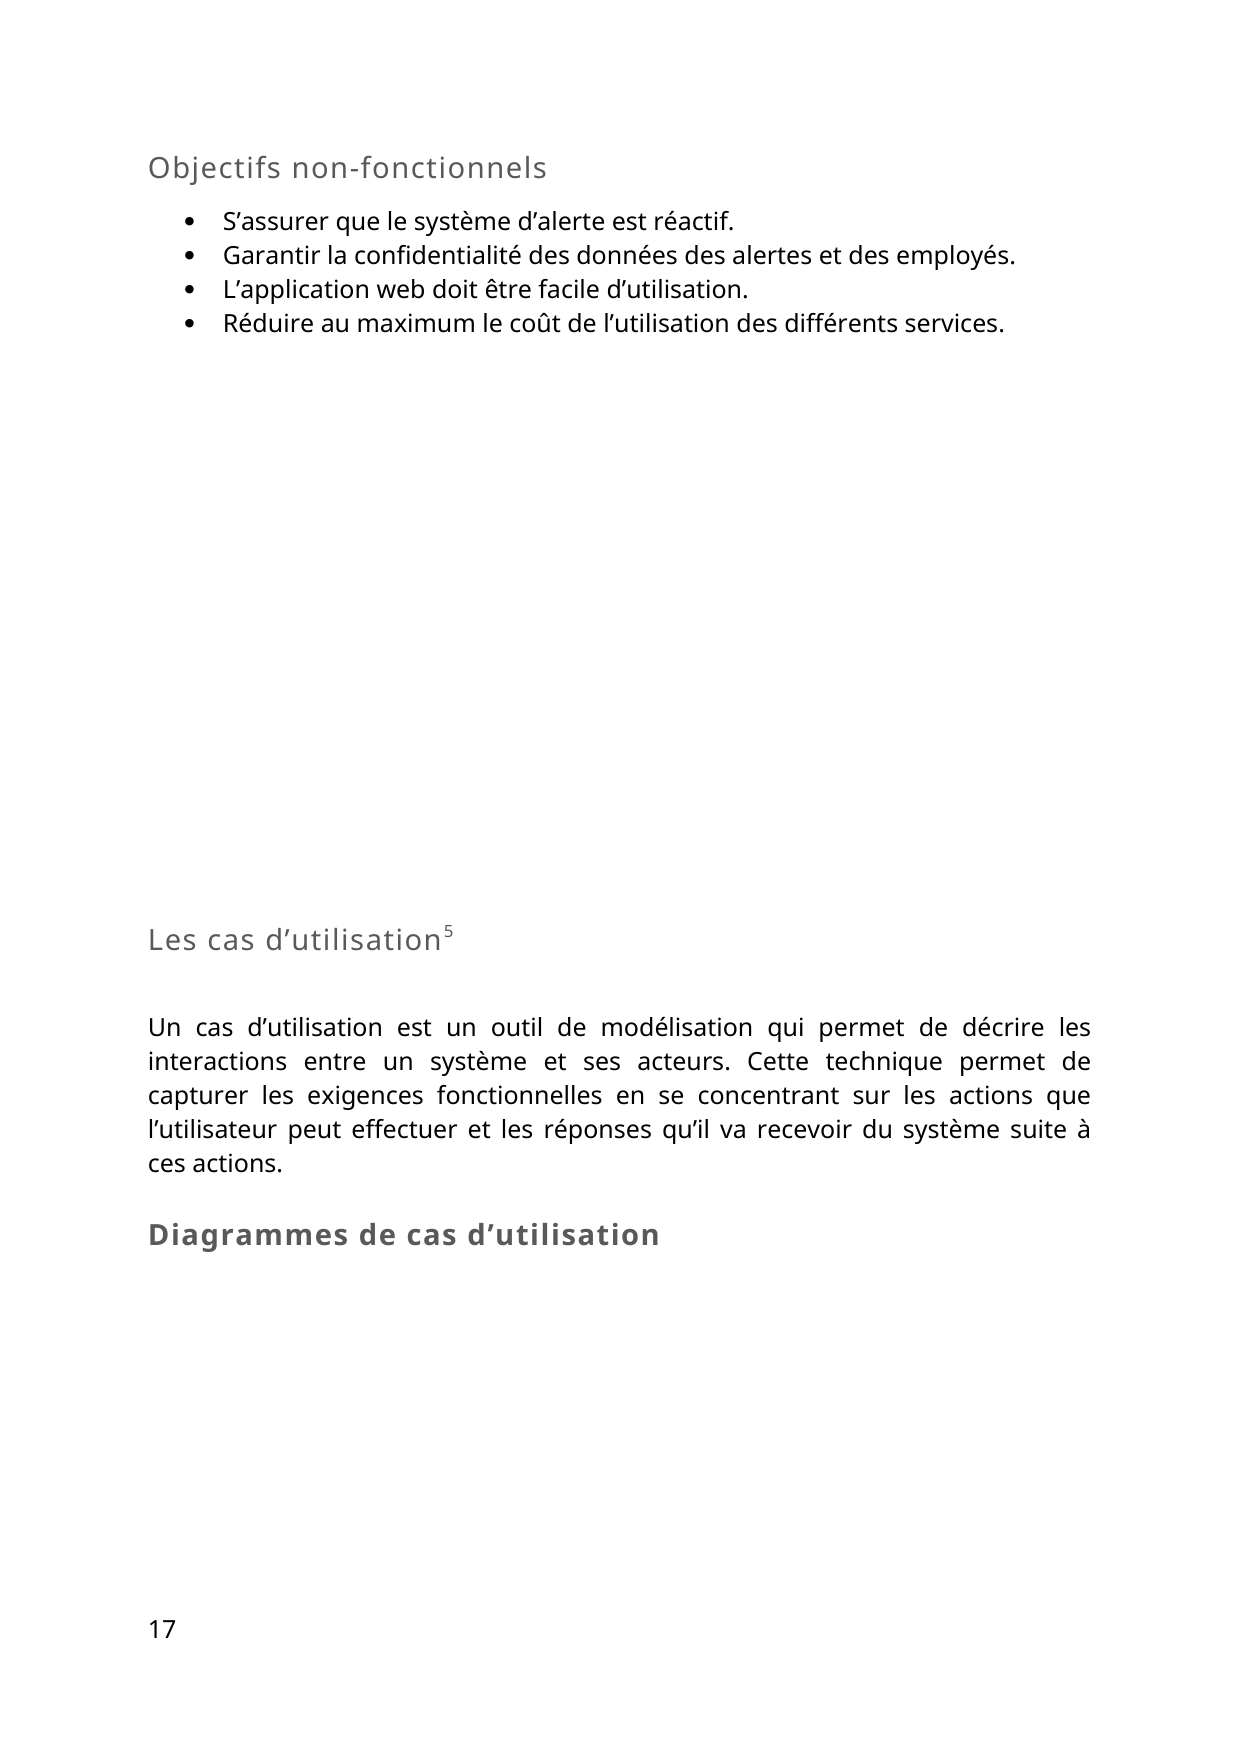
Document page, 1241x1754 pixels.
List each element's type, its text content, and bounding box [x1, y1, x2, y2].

subtitle Objectifs non-fonctionnels [148, 148, 1093, 187]
subtitle Diagrammes de cas d’utilisation [148, 1214, 1093, 1254]
list L’application web doit être facile d’utilisation. [185, 272, 1093, 306]
list Garantir la confidentialité des données des alertes et des employés. [185, 238, 1093, 272]
subtitle Les cas d’utilisation5 [148, 919, 1093, 959]
text Un cas d’utilisation est un outil de modélisation qui permet de décrire les interactions entre un système et ses acteurs. Cette technique permet de capturer les exigences fonctionnelles en se concentrant sur les actions que l’utilisateur peut effectuer et les réponses qu’il va recevoir du système suite à ces actions. [148, 1010, 1093, 1180]
list S’assurer que le système d’alerte est réactif. [185, 204, 1093, 238]
list Réduire au maximum le coût de l’utilisation des différents services. [185, 306, 1093, 340]
